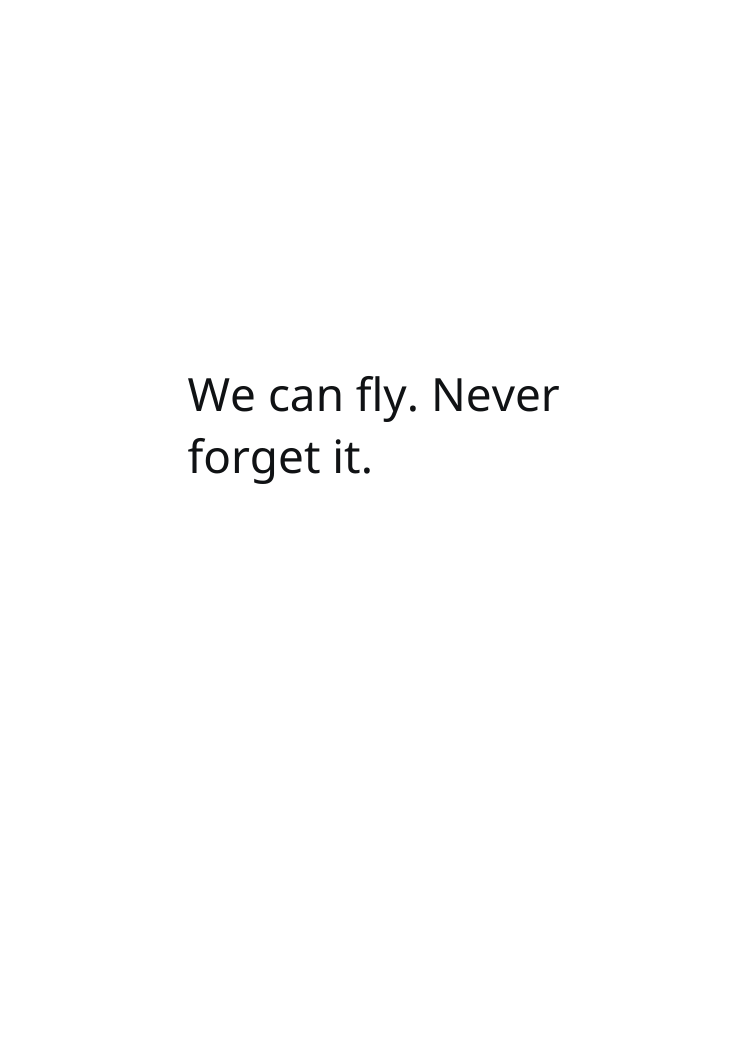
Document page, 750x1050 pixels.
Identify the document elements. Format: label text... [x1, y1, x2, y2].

text We can fly. Never forget it. [187, 362, 562, 487]
